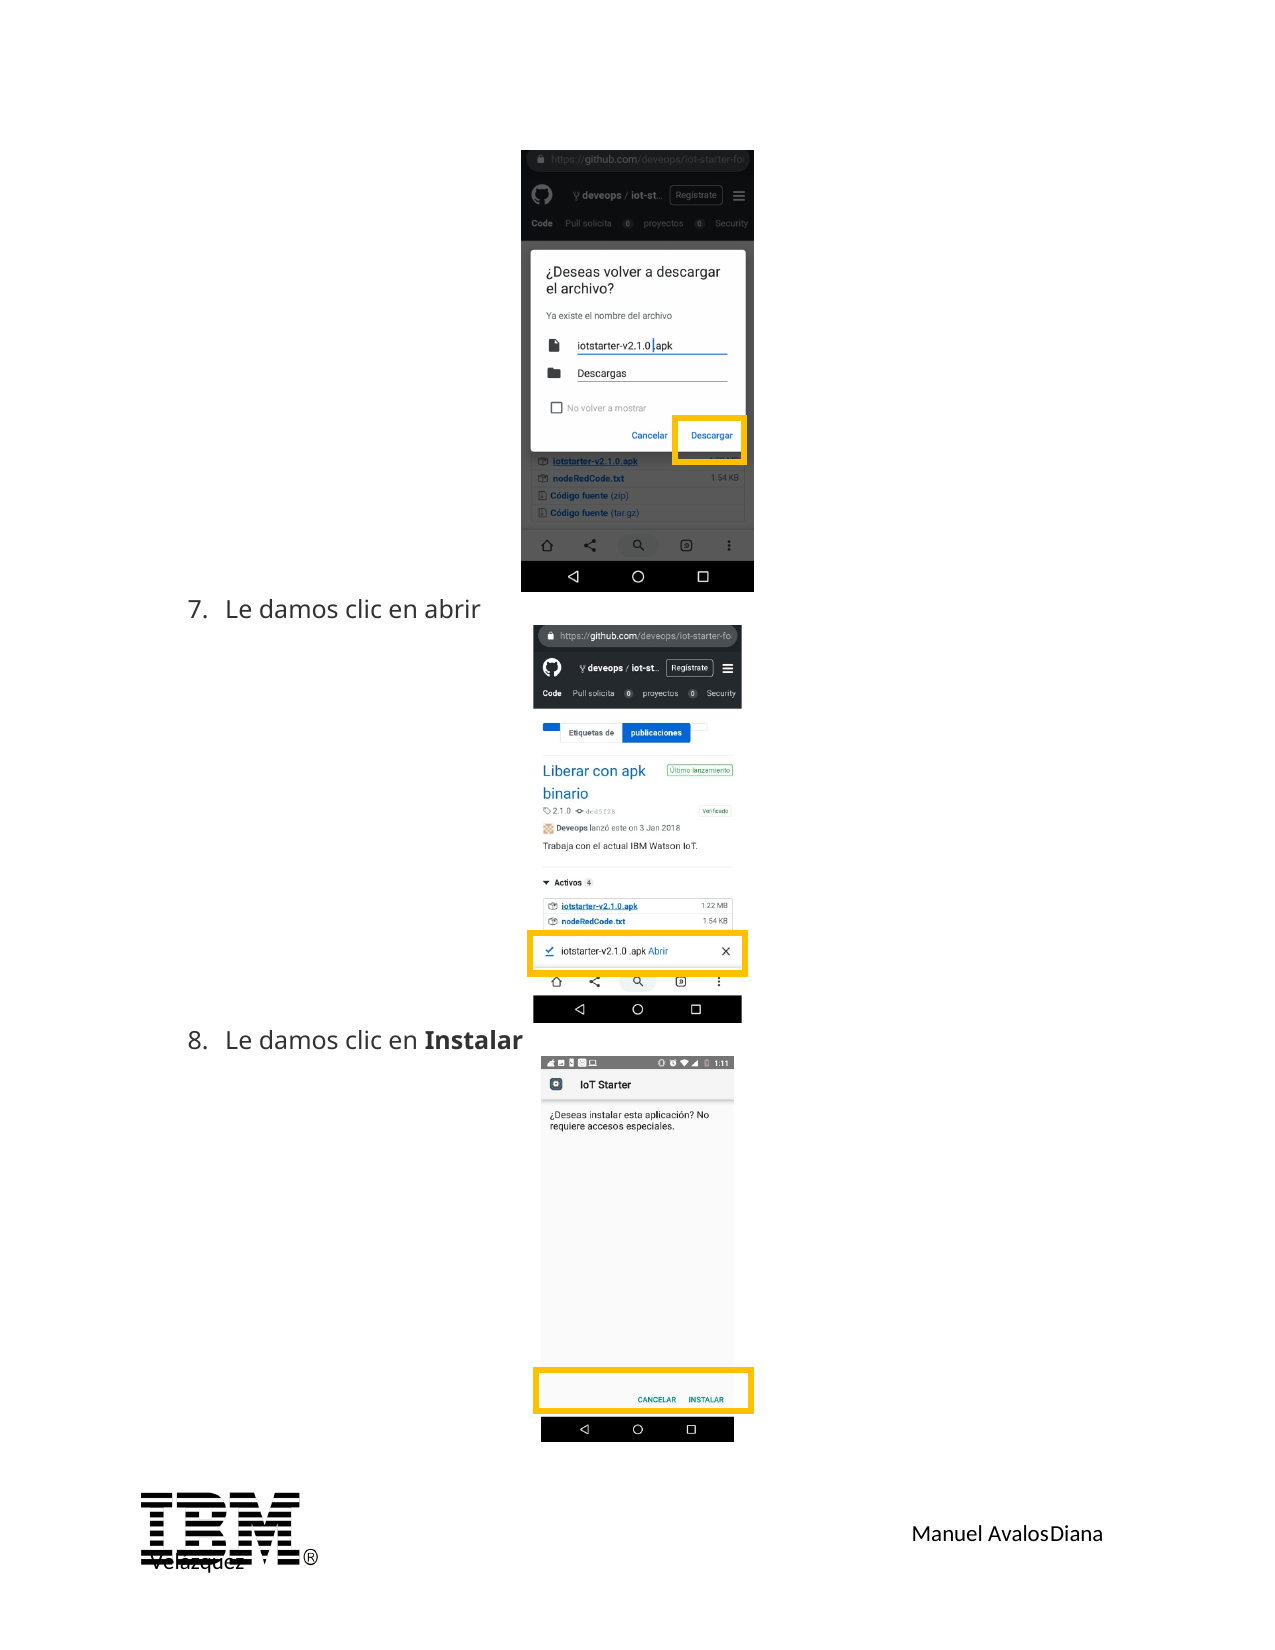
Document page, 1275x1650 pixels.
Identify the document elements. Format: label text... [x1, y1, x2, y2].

list Le damos clic en Instalar [187, 1022, 1125, 1056]
picture [125, 1414, 325, 1643]
picture [533, 625, 742, 930]
picture [541, 1414, 734, 1442]
list Le damos clic en abrir [187, 592, 1125, 626]
picture [541, 1056, 734, 1367]
picture [533, 936, 742, 970]
picture [533, 977, 742, 1023]
picture [541, 1373, 734, 1408]
